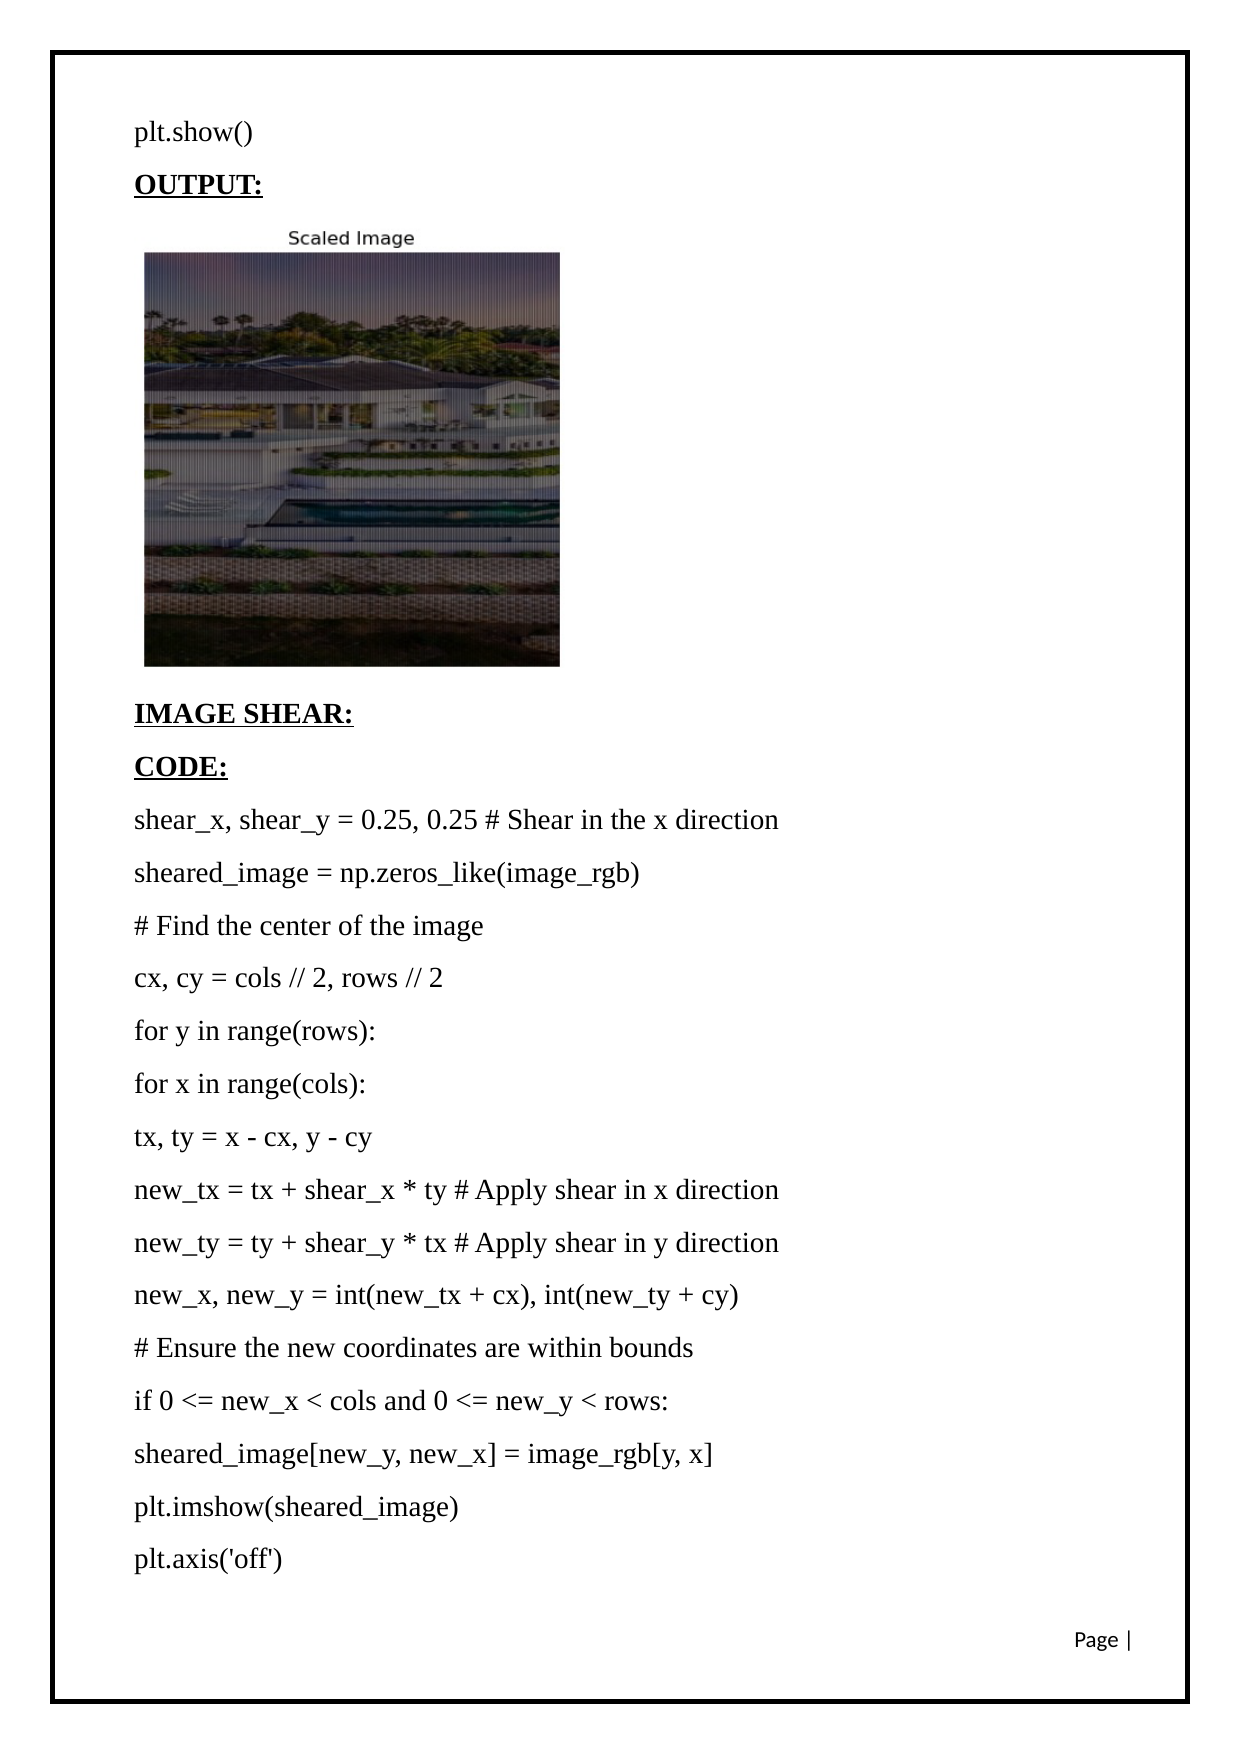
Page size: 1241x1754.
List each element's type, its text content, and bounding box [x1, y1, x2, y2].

text # Ensure the new coordinates are within bounds [134, 1330, 1166, 1364]
text sheared_image = np.zeros_like(image_rgb) [134, 855, 1166, 888]
text for y in range(rows): [134, 1013, 1166, 1047]
text for x in range(cols): [134, 1066, 1166, 1100]
text new_tx = tx + shear_x * ty # Apply shear in x direction [134, 1172, 1166, 1205]
text new_ty = ty + shear_y * tx # Apply shear in y direction [134, 1225, 1166, 1258]
text plt.imshow(sheared_image) [134, 1489, 1166, 1522]
text # Find the center of the image [134, 908, 1166, 941]
text CODE: [134, 749, 1166, 783]
text plt.show() [134, 114, 1166, 148]
picture [133, 220, 570, 678]
text if 0 <= new_x < cols and 0 <= new_y < rows: [134, 1383, 1166, 1417]
text sheared_image[new_y, new_x] = image_rgb[y, x] [134, 1436, 1166, 1469]
text cx, cy = cols // 2, rows // 2 [134, 961, 1166, 994]
text IMAGE SHEAR: [134, 697, 1166, 730]
text plt.axis('off') [134, 1542, 1166, 1575]
text OUTPUT: [134, 167, 1166, 201]
text new_x, new_y = int(new_tx + cx), int(new_ty + cy) [134, 1277, 1166, 1311]
text tx, ty = x - cx, y - cy [134, 1119, 1166, 1153]
text shear_x, shear_y = 0.25, 0.25 # Shear in the x direction [134, 802, 1166, 836]
